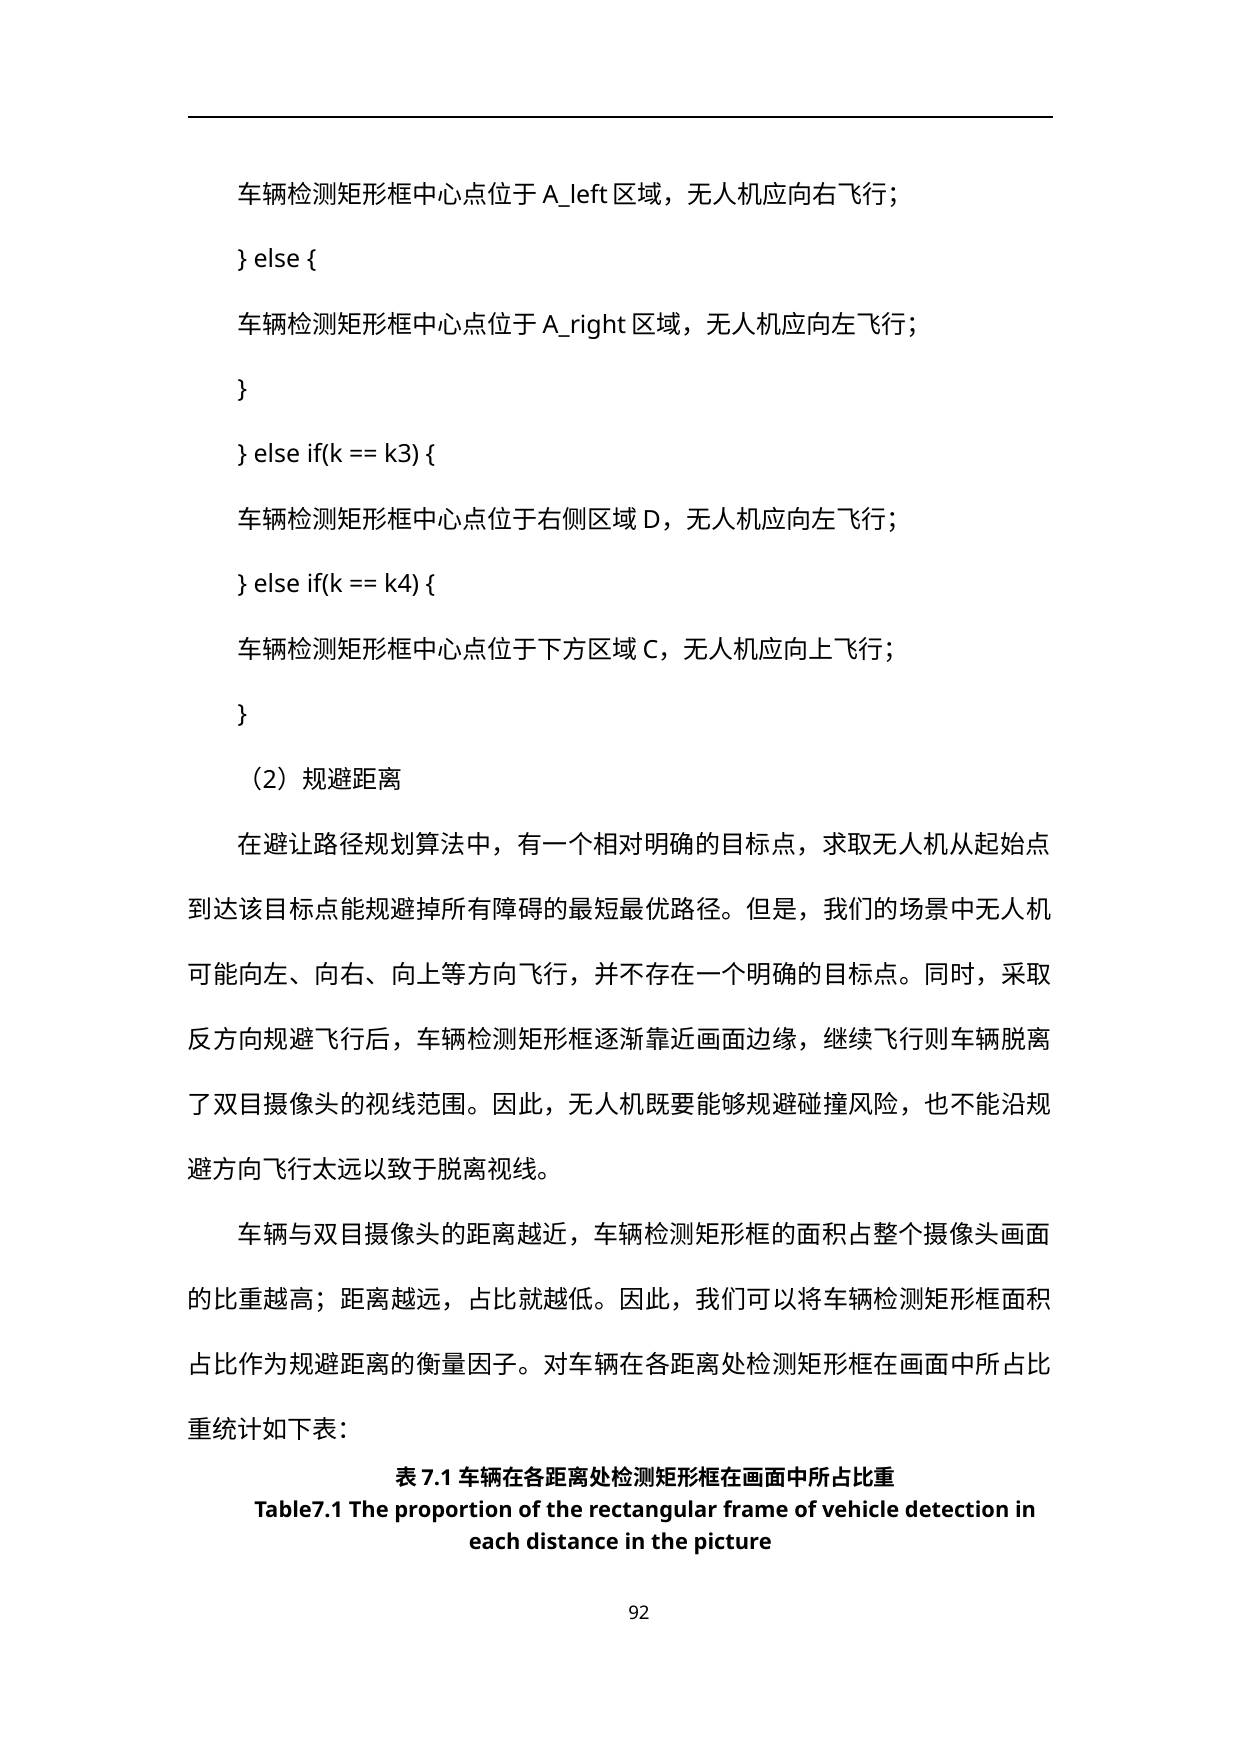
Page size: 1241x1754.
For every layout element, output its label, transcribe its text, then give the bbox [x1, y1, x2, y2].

list （2）规避距离 [187, 745, 1053, 810]
list } [187, 355, 1053, 420]
list 车辆与双目摄像头的距离越近，车辆检测矩形框的面积占整个摄像头画面的比重越高；距离越远，占比就越低。因此，我们可以将车辆检测矩形框面积占比作为规避距离的衡量因子。对车辆在各距离处检测矩形框在画面中所占比重统计如下表： [187, 1200, 1053, 1460]
list } [187, 680, 1053, 745]
list } else if(k == k3) { [187, 420, 1053, 485]
list 车辆检测矩形框中心点位于下方区域C，无人机应向上飞行； [187, 615, 1053, 680]
text Table7.1 The proportion of the rectangular frame of vehicle detection in each distance in the picture [187, 1492, 1053, 1557]
text 表7.1 车辆在各距离处检测矩形框在画面中所占比重 [187, 1460, 1053, 1492]
list 车辆检测矩形框中心点位于右侧区域D，无人机应向左飞行； [187, 485, 1053, 550]
list } else if(k == k4) { [187, 550, 1053, 615]
list 车辆检测矩形框中心点位于A_right区域，无人机应向左飞行； [187, 290, 1053, 355]
list } else { [187, 225, 1053, 290]
list 车辆检测矩形框中心点位于A_left区域，无人机应向右飞行； [187, 160, 1053, 225]
list 在避让路径规划算法中，有一个相对明确的目标点，求取无人机从起始点到达该目标点能规避掉所有障碍的最短最优路径。但是，我们的场景中无人机可能向左、向右、向上等方向飞行，并不存在一个明确的目标点。同时，采取反方向规避飞行后，车辆检测矩形框逐渐靠近画面边缘，继续飞行则车辆脱离了双目摄像头的视线范围。因此，无人机既要能够规避碰撞风险，也不能沿规避方向飞行太远以致于脱离视线。 [187, 810, 1053, 1200]
